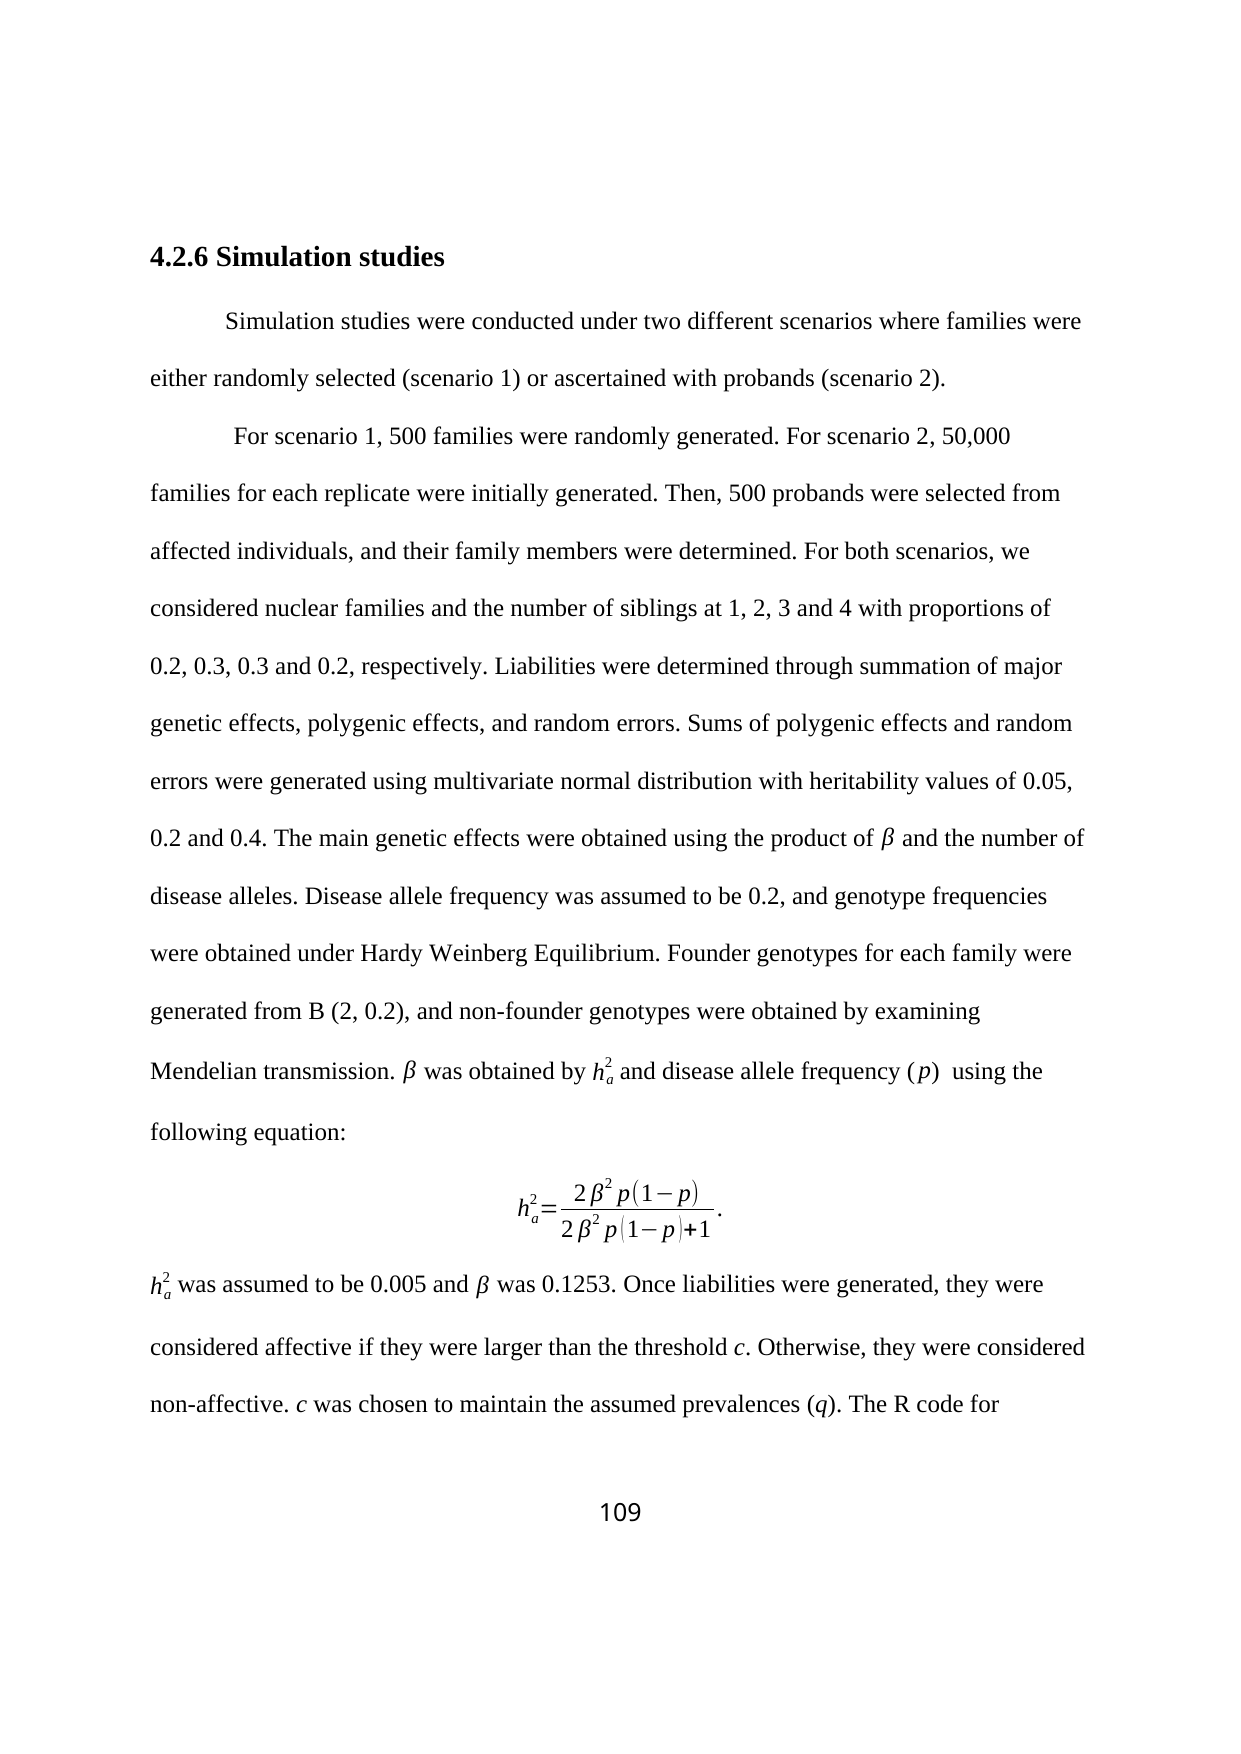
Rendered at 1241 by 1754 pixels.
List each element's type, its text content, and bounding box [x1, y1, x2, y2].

text For scenario 1, 500 families were randomly generated. For scenario 2, 50,000 families for each replicate were initially generated. Then, 500 probands were selected from affected individuals, and their family members were determined. For both scenarios, we considered nuclear families and the number of siblings at 1, 2, 3 and 4 with proportions of 0.2, 0.3, 0.3 and 0.2, respectively. Liabilities were determined through summation of major genetic effects, polygenic effects, and random errors. Sums of polygenic effects and random errors were generated using multivariate normal distribution with heritability values of 0.05, 0.2 and 0.4. The main genetic effects were obtained using the product of and the number of disease alleles. Disease allele frequency was assumed to be 0.2, and genotype frequencies were obtained under Hardy Weinberg Equilibrium. Founder genotypes for each family were generated from B (2, 0.2), and non-founder genotypes were obtained by examining Mendelian transmission. was obtained by and disease allele frequency () using the following equation: [150, 421, 1090, 1146]
text Simulation studies were conducted under two different scenarios where families were either randomly selected (scenario 1) or ascertained with probands (scenario 2). [150, 306, 1090, 392]
subtitle 4.2.6 Simulation studies [150, 239, 1090, 272]
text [150, 1268, 1090, 1418]
